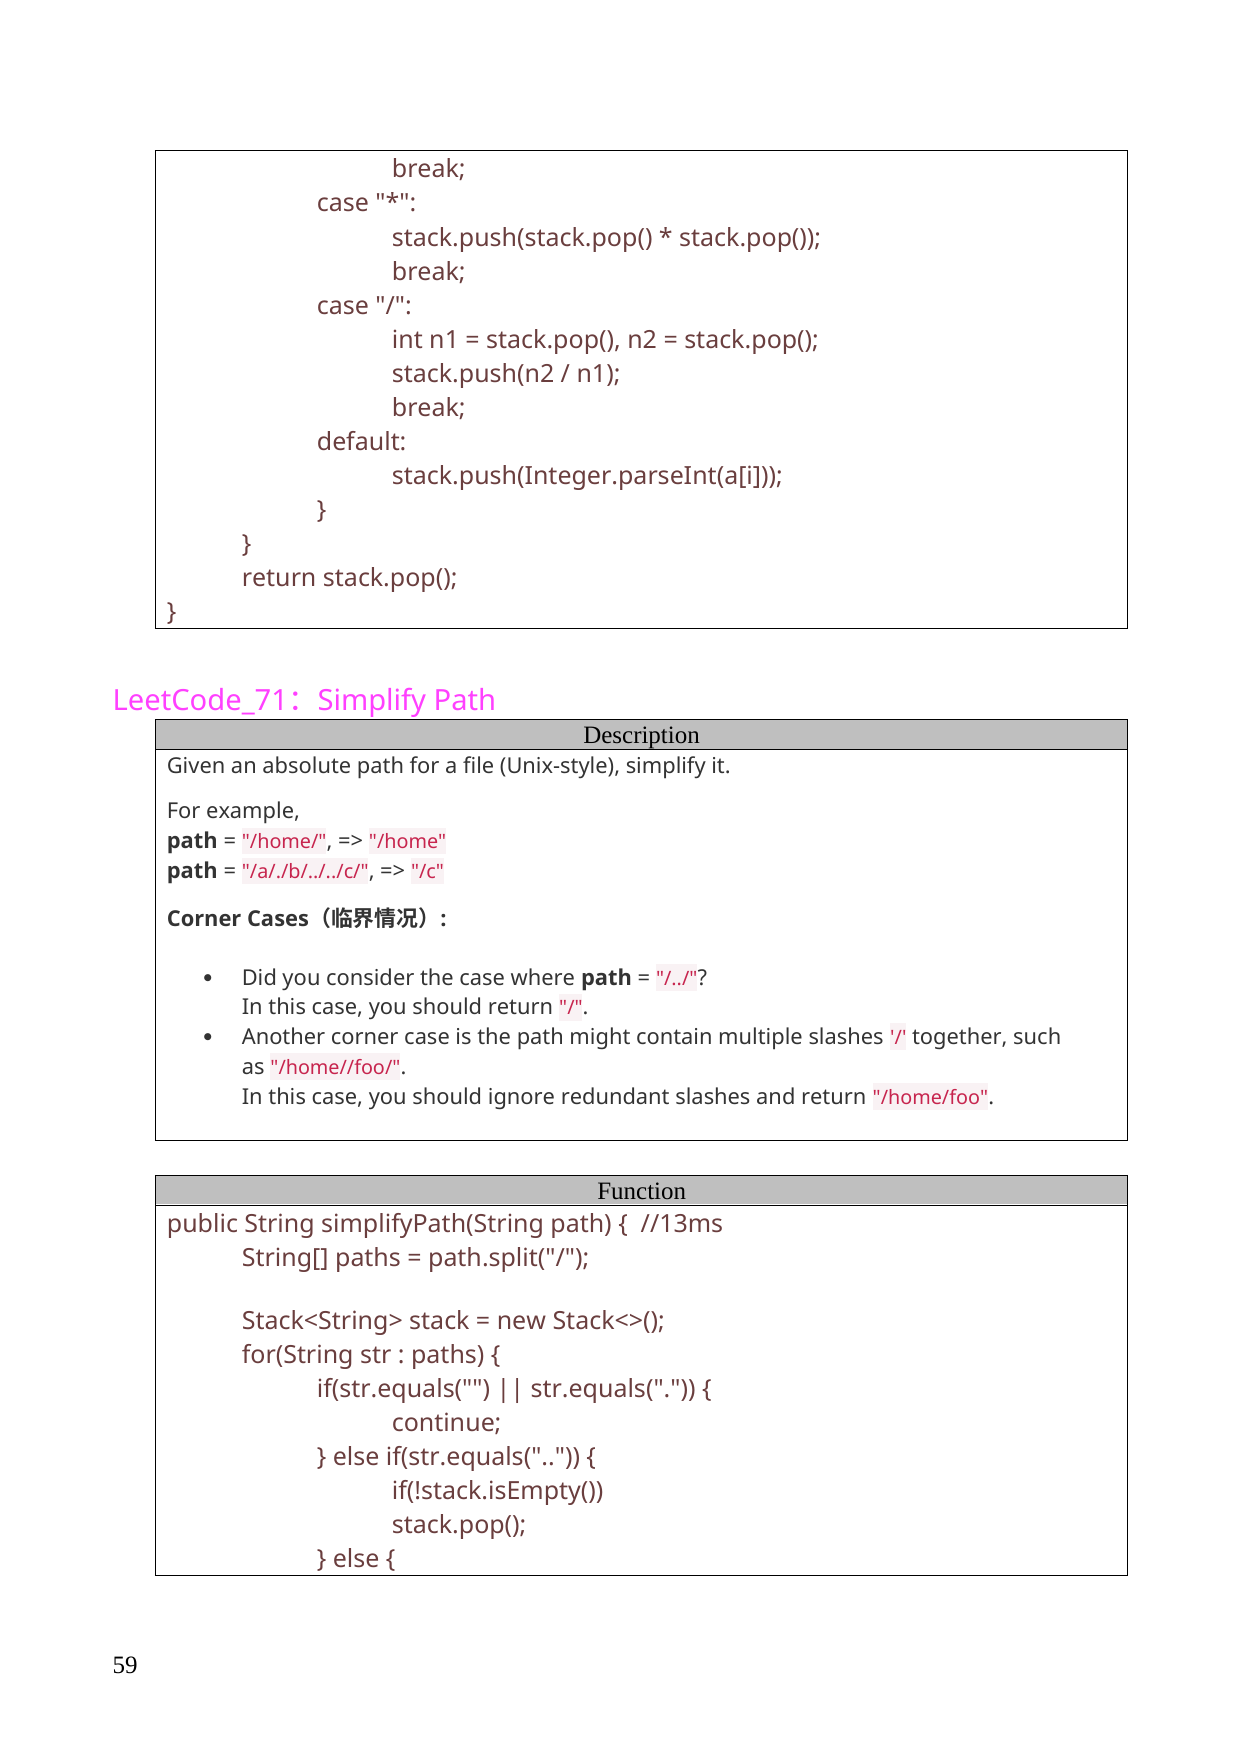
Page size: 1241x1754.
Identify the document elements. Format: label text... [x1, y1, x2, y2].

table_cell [156, 1206, 1127, 1575]
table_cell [156, 151, 1127, 628]
subtitle LeetCode_71：Simplify Path [112, 677, 1128, 719]
table_cell Given an absolute path for a file (Unix-style), simplify it. For example, path = "/home/", => "/home" path = "/a/./b/../../c/", => "/c" Corner Cases（临界情况）: Did you consider the case where path = "/../"? In this case, you should return "/". Another corner case is the path might contain multiple slashes '/' together, such as "/home//foo/". In this case, you should ignore redundant slashes and return "/home/foo". [156, 750, 1127, 1139]
table_header Function [156, 1176, 1127, 1204]
table_header Description [156, 720, 1127, 749]
